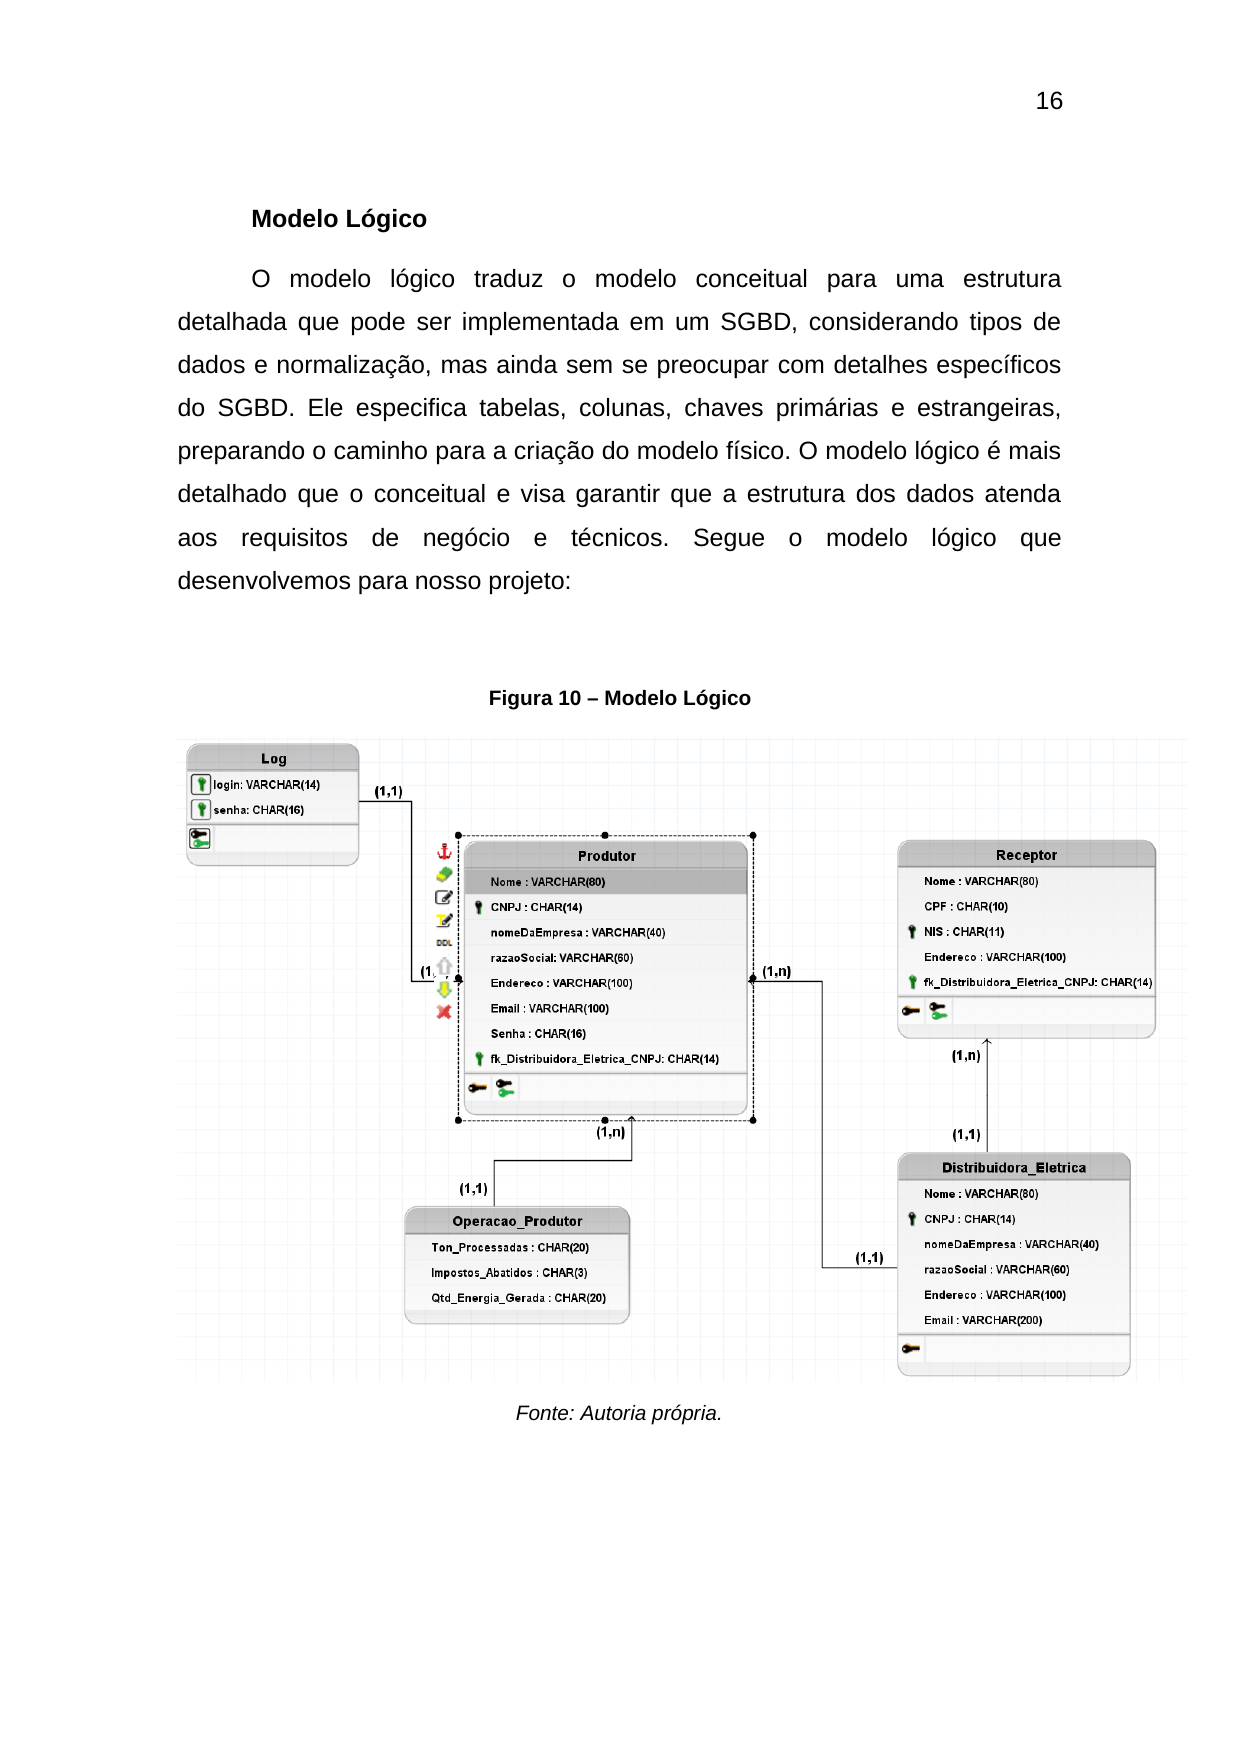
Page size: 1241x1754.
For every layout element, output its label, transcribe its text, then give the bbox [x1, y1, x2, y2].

picture [177, 737, 1189, 1382]
text Figura 10 – Modelo Lógico [177, 685, 1063, 709]
text Fonte: Autoria própria. [177, 1401, 1063, 1424]
text Modelo Lógico [177, 204, 1063, 233]
text O modelo lógico traduz o modelo conceitual para uma estrutura detalhada que pode ser implementada em um SGBD, considerando tipos de dados e normalização, mas ainda sem se preocupar com detalhes específicos do SGBD. Ele especifica tabelas, colunas, chaves primárias e estrangeiras, preparando o caminho para a criação do modelo físico. O modelo lógico é mais detalhado que o conceitual e visa garantir que a estrutura dos dados atenda aos requisitos de negócio e técnicos. Segue o modelo lógico que desenvolvemos para nosso projeto: [177, 264, 1063, 594]
